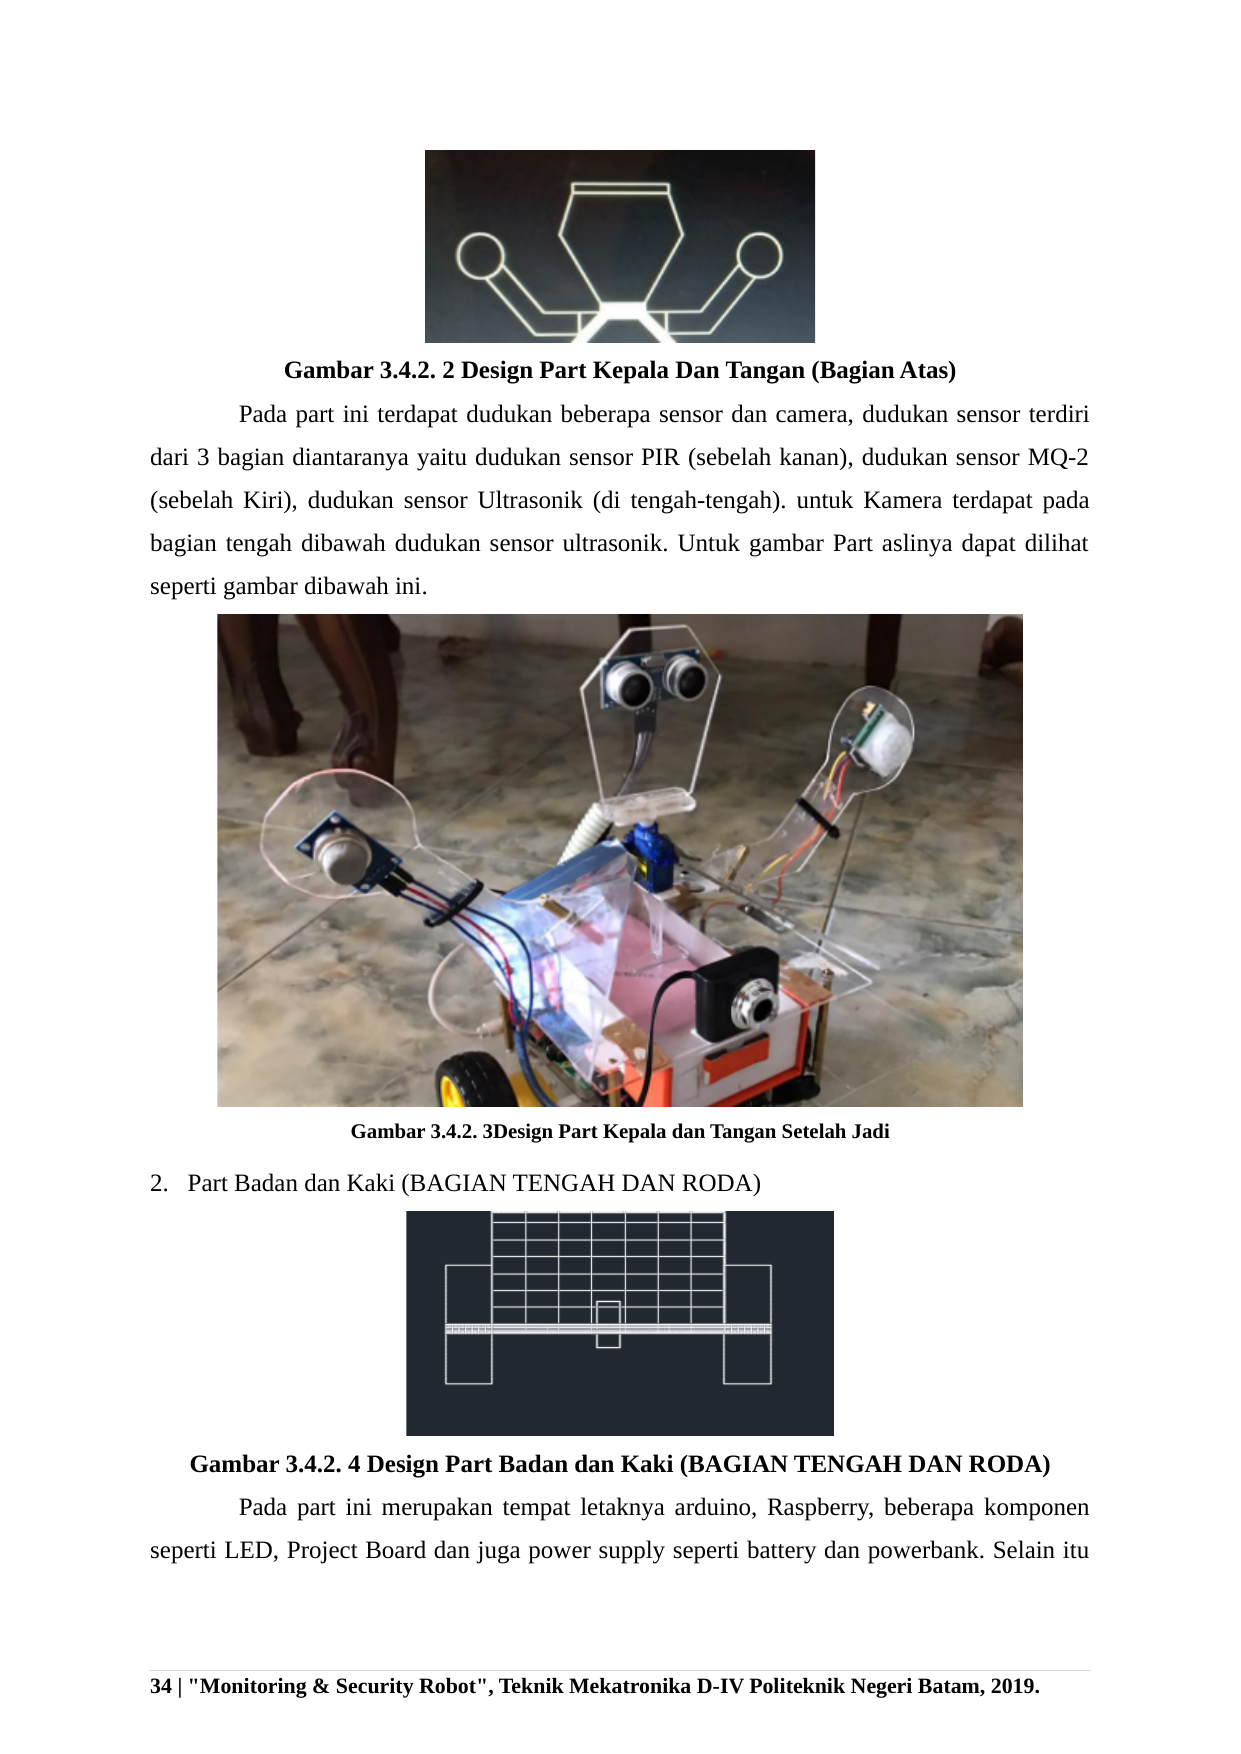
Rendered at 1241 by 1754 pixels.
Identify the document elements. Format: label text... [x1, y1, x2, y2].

list Part Badan dan Kaki (BAGIAN TENGAH DAN RODA) [150, 1168, 1090, 1197]
text Gambar 3.4.2. 3Design Part Kepala dan Tangan Setelah Jadi [150, 1119, 1090, 1143]
picture [217, 614, 1023, 1107]
text Gambar 3.4.2. 4 Design Part Badan dan Kaki (BAGIAN TENGAH DAN RODA) [150, 1449, 1090, 1477]
text Gambar 3.4.2. 2 Design Part Kepala Dan Tangan (Bagian Atas) [150, 356, 1090, 384]
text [150, 1492, 1090, 1564]
picture [425, 150, 816, 343]
picture [406, 1211, 834, 1436]
text Pada part ini terdapat dudukan beberapa sensor dan camera, dudukan sensor terdiri dari 3 bagian diantaranya yaitu dudukan sensor PIR (sebelah kanan), dudukan sensor MQ-2 (sebelah Kiri), dudukan sensor Ultrasonik (di tengah-tengah). untuk Kamera terdapat pada bagian tengah dibawah dudukan sensor ultrasonik. Untuk gambar Part aslinya dapat dilihat seperti gambar dibawah ini. [150, 399, 1090, 600]
